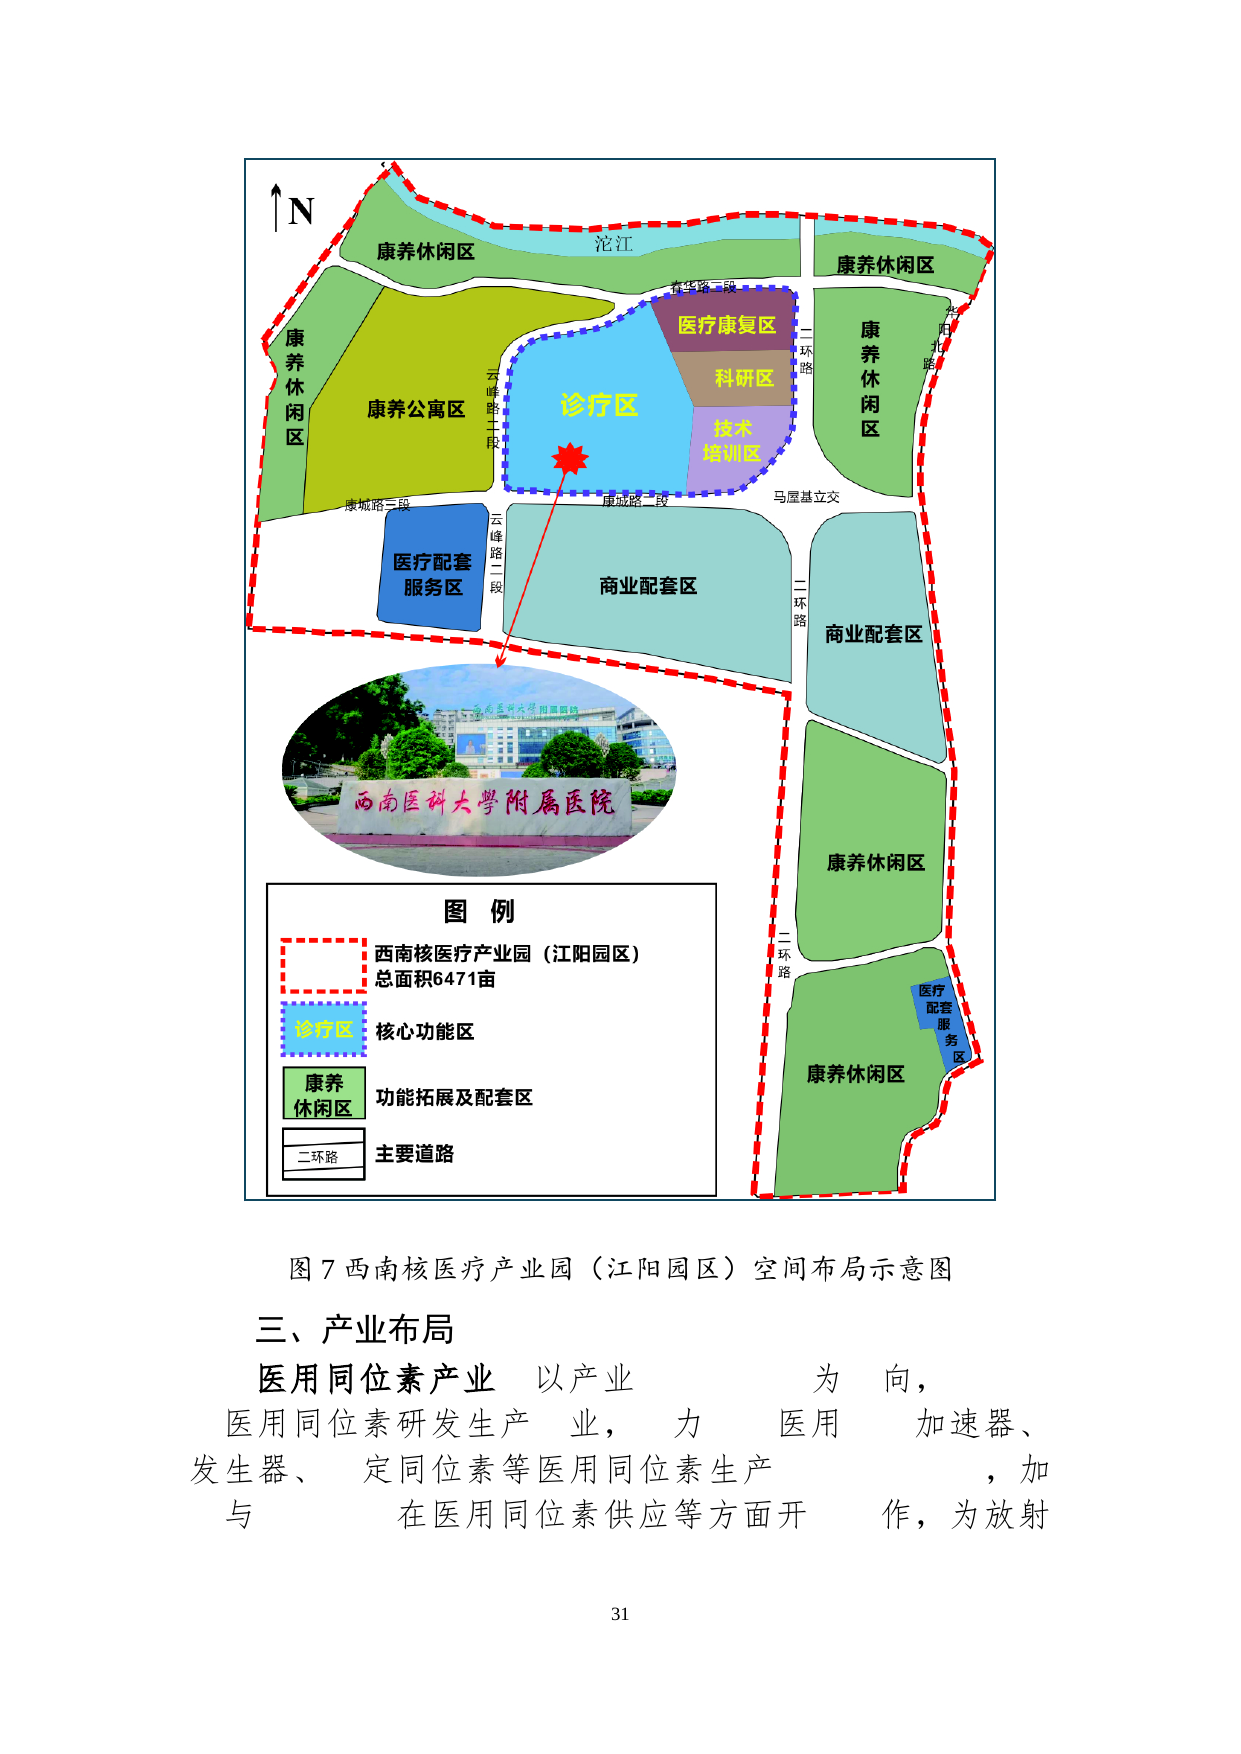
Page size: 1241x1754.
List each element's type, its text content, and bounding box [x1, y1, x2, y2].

picture [246, 160, 994, 1199]
text 图7 西南核医疗产业园（江阳园区）空间布局示意图 [187, 1246, 1053, 1291]
subtitle 三、产业布局 [187, 1291, 1053, 1353]
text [187, 1353, 1053, 1535]
